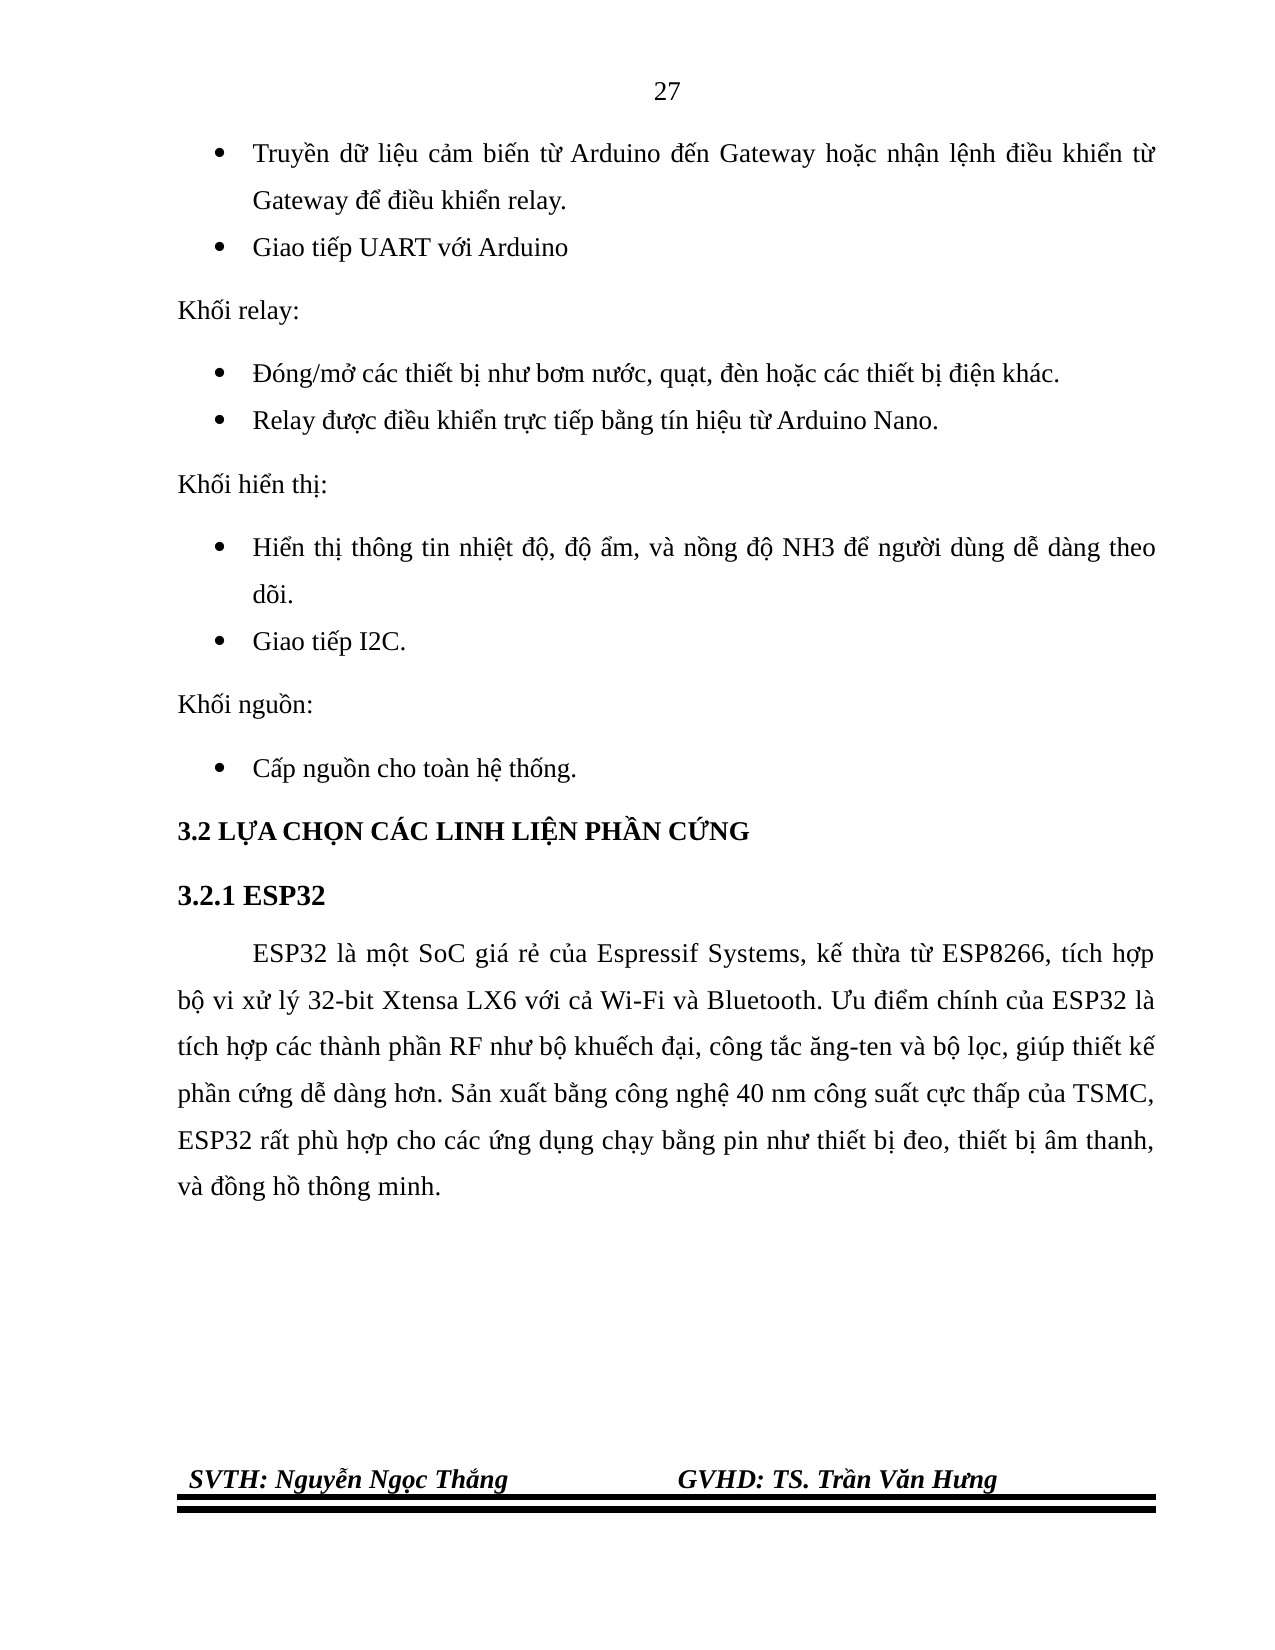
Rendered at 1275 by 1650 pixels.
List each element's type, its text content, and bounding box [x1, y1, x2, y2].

text ESP32 là một SoC giá rẻ của Espressif Systems, kế thừa từ ESP8266, tích hợp bộ vi xử lý 32-bit Xtensa LX6 với cả Wi-Fi và Bluetooth. Ưu điểm chính của ESP32 là tích hợp các thành phần RF như bộ khuếch đại, công tắc ăng-ten và bộ lọc, giúp thiết kế phần cứng dễ dàng hơn. Sản xuất bằng công nghệ 40 nm công suất cực thấp của TSMC, ESP32 rất phù hợp cho các ứng dụng chạy bằng pin như thiết bị đeo, thiết bị âm thanh, và đồng hồ thông minh. [177, 937, 1157, 1202]
subtitle 3.2 LỰA CHỌN CÁC LINH LIỆN PHẦN CỨNG [177, 815, 1157, 846]
text Khối relay: [177, 294, 1157, 325]
text Khối hiển thị: [177, 468, 1157, 499]
list Đóng/mở các thiết bị như bơm nước, quạt, đèn hoặc các thiết bị điện khác. [215, 358, 1157, 389]
text Khối nguồn: [177, 688, 1157, 719]
list Cấp nguồn cho toàn hệ thống. [215, 752, 1157, 783]
list Giao tiếp I2C. [215, 625, 1157, 656]
list Truyền dữ liệu cảm biến từ Arduino đến Gateway hoặc nhận lệnh điều khiển từ Gateway để điều khiển relay. [215, 137, 1157, 215]
list Relay được điều khiển trực tiếp bằng tín hiệu từ Arduino Nano. [215, 404, 1157, 436]
list Hiển thị thông tin nhiệt độ, độ ẩm, và nồng độ NH3 để người dùng dễ dàng theo dõi. [215, 531, 1157, 609]
subtitle 3.2.1 ESP32 [177, 878, 1157, 912]
list Giao tiếp UART với Arduino [215, 231, 1157, 262]
